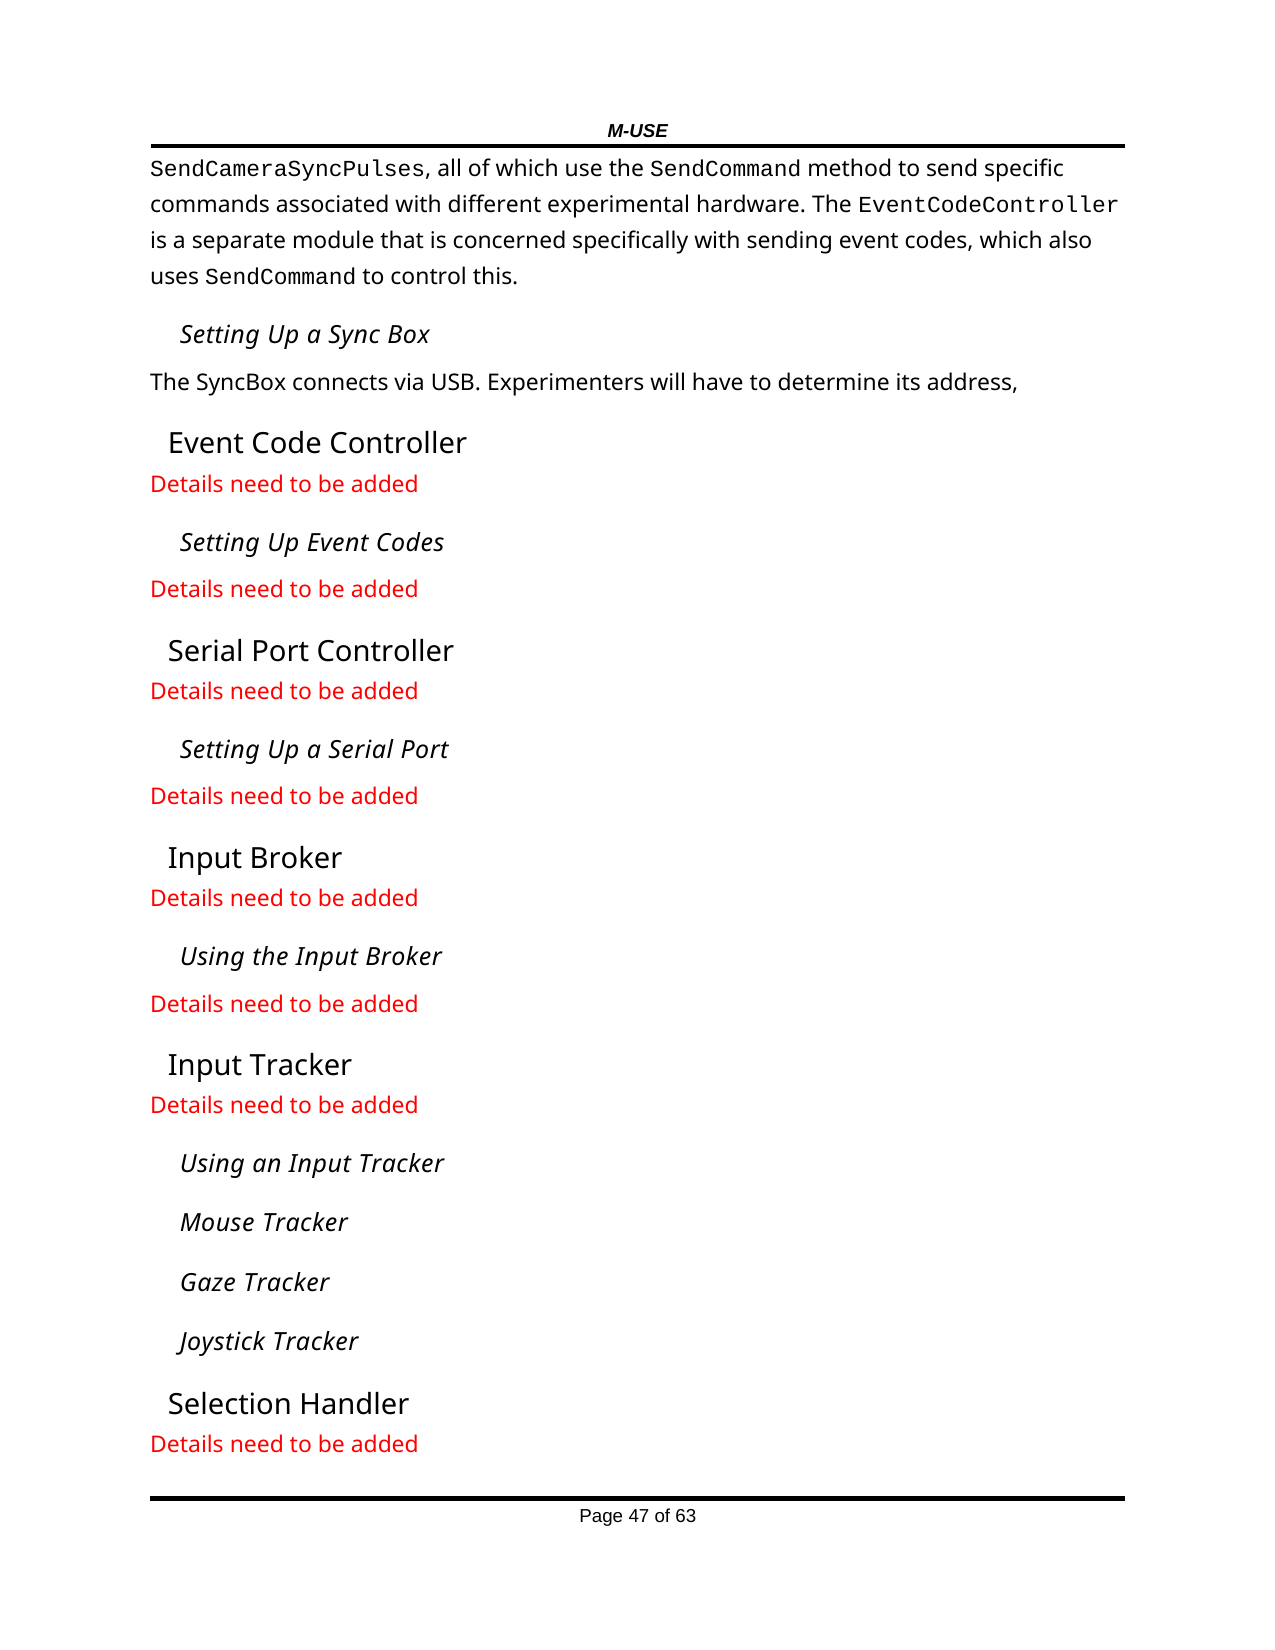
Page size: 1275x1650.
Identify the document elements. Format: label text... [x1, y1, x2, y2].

subtitle Using the Input Broker [179, 939, 1125, 973]
subtitle Selection Handler [168, 1383, 1125, 1423]
subtitle Setting Up Event Codes [179, 524, 1125, 558]
text Details need to be added [150, 882, 1125, 913]
subtitle Joystick Tracker [179, 1324, 1125, 1358]
subtitle Serial Port Controller [168, 630, 1125, 669]
subtitle Setting Up a Sync Box [179, 317, 1125, 351]
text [150, 152, 1125, 292]
subtitle Mouse Tracker [179, 1205, 1125, 1239]
text Details need to be added [150, 1428, 1125, 1459]
subtitle Using an Input Tracker [179, 1146, 1125, 1180]
text Details need to be added [150, 573, 1125, 604]
subtitle Input Broker [168, 837, 1125, 877]
text Details need to be added [150, 987, 1125, 1019]
subtitle Event Code Controller [168, 423, 1125, 462]
subtitle Gaze Tracker [179, 1264, 1125, 1298]
text Details need to be added [150, 780, 1125, 812]
text The SyncBox connects via USB. Experimenters will have to determine its address, [150, 366, 1125, 397]
subtitle Setting Up a Serial Port [179, 731, 1125, 766]
subtitle Input Tracker [168, 1044, 1125, 1084]
text Details need to be added [150, 1089, 1125, 1120]
text Details need to be added [150, 675, 1125, 706]
text Details need to be added [150, 467, 1125, 499]
